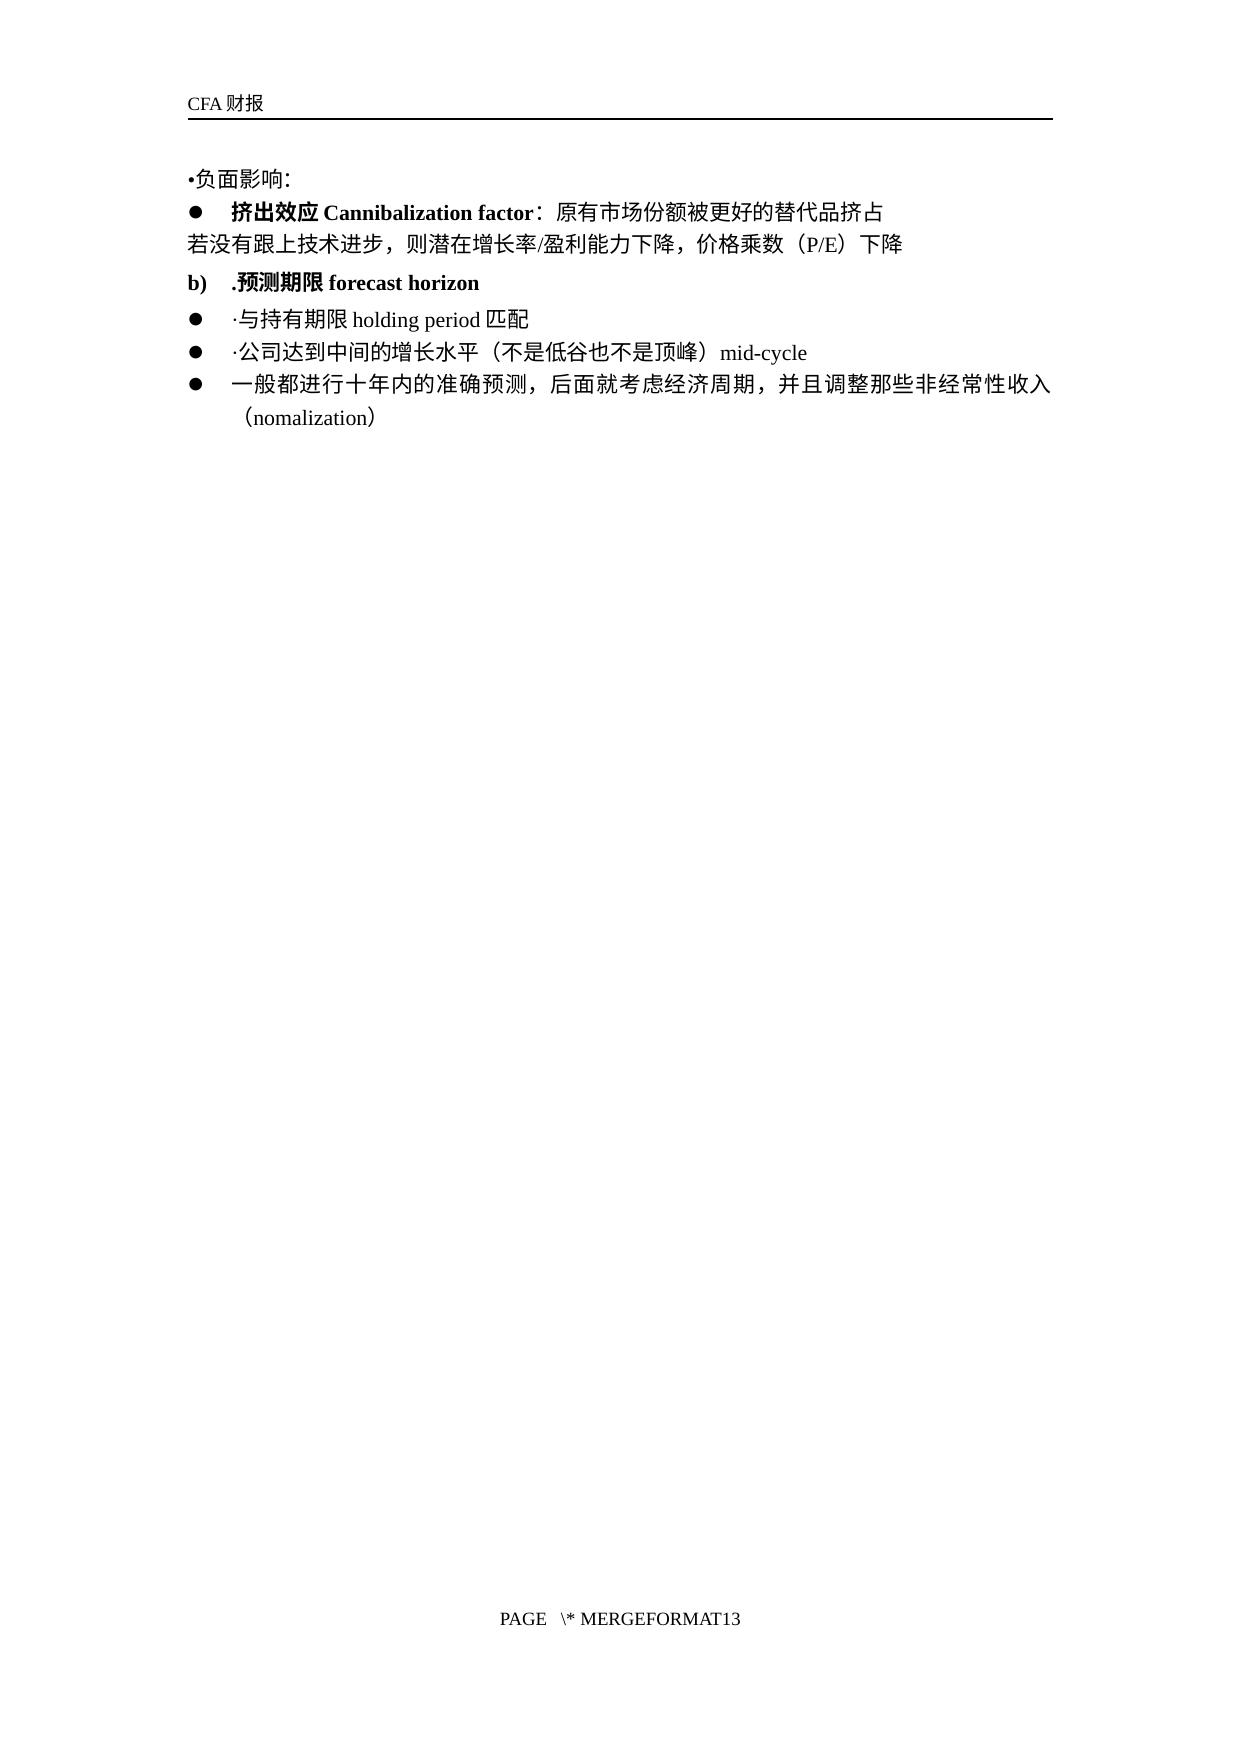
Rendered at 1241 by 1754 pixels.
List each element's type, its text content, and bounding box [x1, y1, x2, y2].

subtitle .预测期限forecast horizon [187, 264, 1053, 297]
list 挤出效应Cannibalization factor：原有市场份额被更好的替代品挤占 [187, 194, 1053, 227]
text •负面影响： [187, 162, 1053, 194]
text 若没有跟上技术进步，则潜在增长率/盈利能力下降，价格乘数（P/E）下降 [187, 227, 1053, 259]
list 一般都进行十年内的准确预测，后面就考虑经济周期，并且调整那些非经常性收入（nomalization） [187, 367, 1053, 432]
list ·公司达到中间的增长水平（不是低谷也不是顶峰）mid-cycle [187, 334, 1053, 367]
list ·与持有期限holding period匹配 [187, 302, 1053, 334]
